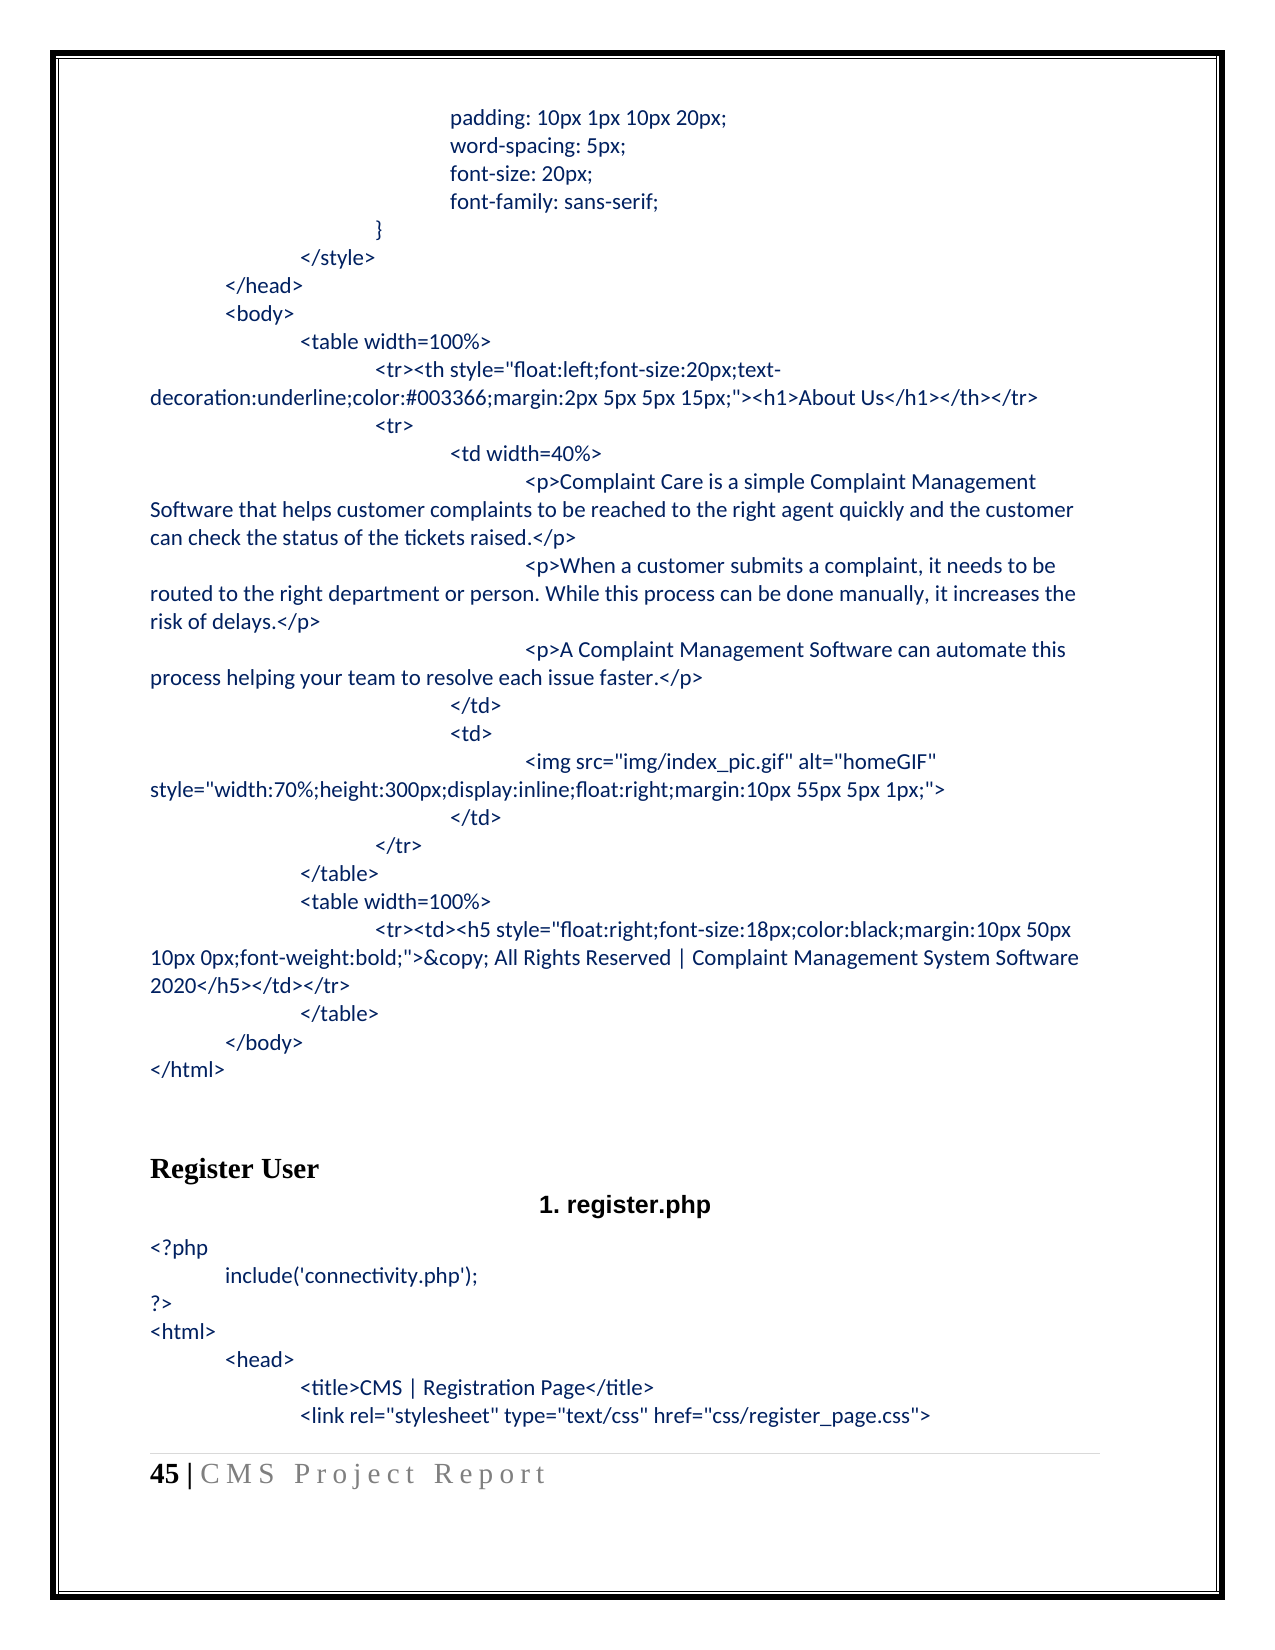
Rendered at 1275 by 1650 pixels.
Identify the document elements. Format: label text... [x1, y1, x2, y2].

text </table> [150, 999, 1100, 1028]
text <p>A Complaint Management Software can automate this process helping your team to resolve each issue faster.</p> [150, 635, 1100, 691]
text </html> [150, 1056, 1100, 1084]
text <?php [150, 1233, 1100, 1261]
text <p>When a customer submits a complaint, it needs to be routed to the right department or person. While this process can be done manually, it increases the risk of delays.</p> [150, 551, 1100, 635]
title 1. register.php [150, 1190, 1100, 1219]
text </tr> [150, 831, 1100, 859]
subtitle Register User [150, 1151, 1100, 1185]
text </table> [150, 859, 1100, 887]
text </body> [150, 1028, 1100, 1056]
text font-size: 20px; [150, 159, 1100, 187]
text <table width=100%> [150, 887, 1100, 916]
text ?> [150, 1289, 1100, 1317]
text </td> [150, 803, 1100, 831]
text <title>CMS | Registration Page</title> [150, 1373, 1100, 1401]
text <tr><th style="float:left;font-size:20px;text-decoration:underline;color:#003366;margin:2px 5px 5px 15px;"><h1>About Us</h1></th></tr> [150, 355, 1100, 411]
text <td> [150, 719, 1100, 747]
text <html> [150, 1317, 1100, 1345]
text word-spacing: 5px; [150, 131, 1100, 159]
text padding: 10px 1px 10px 20px; [150, 103, 1100, 131]
text include('connectivity.php'); [150, 1261, 1100, 1289]
text font-family: sans-serif; [150, 187, 1100, 215]
text <td width=40%> [150, 439, 1100, 467]
text <head> [150, 1345, 1100, 1373]
text <tr><td><h5 style="float:right;font-size:18px;color:black;margin:10px 50px 10px 0px;font-weight:bold;">&copy; All Rights Reserved | Complaint Management System Software 2020</h5></td></tr> [150, 916, 1100, 999]
text <body> [150, 299, 1100, 327]
text } [150, 215, 1100, 243]
text <p>Complaint Care is a simple Complaint Management Software that helps customer complaints to be reached to the right agent quickly and the customer can check the status of the tickets raised.</p> [150, 467, 1100, 551]
text </head> [150, 271, 1100, 299]
text </td> [150, 691, 1100, 719]
text </style> [150, 243, 1100, 271]
text <img src="img/index_pic.gif" alt="homeGIF" style="width:70%;height:300px;display:inline;float:right;margin:10px 55px 5px 1px;"> [150, 747, 1100, 803]
text <tr> [150, 411, 1100, 439]
text <link rel="stylesheet" type="text/css" href="css/register_page.css"> [150, 1401, 1100, 1429]
text <table width=100%> [150, 327, 1100, 355]
